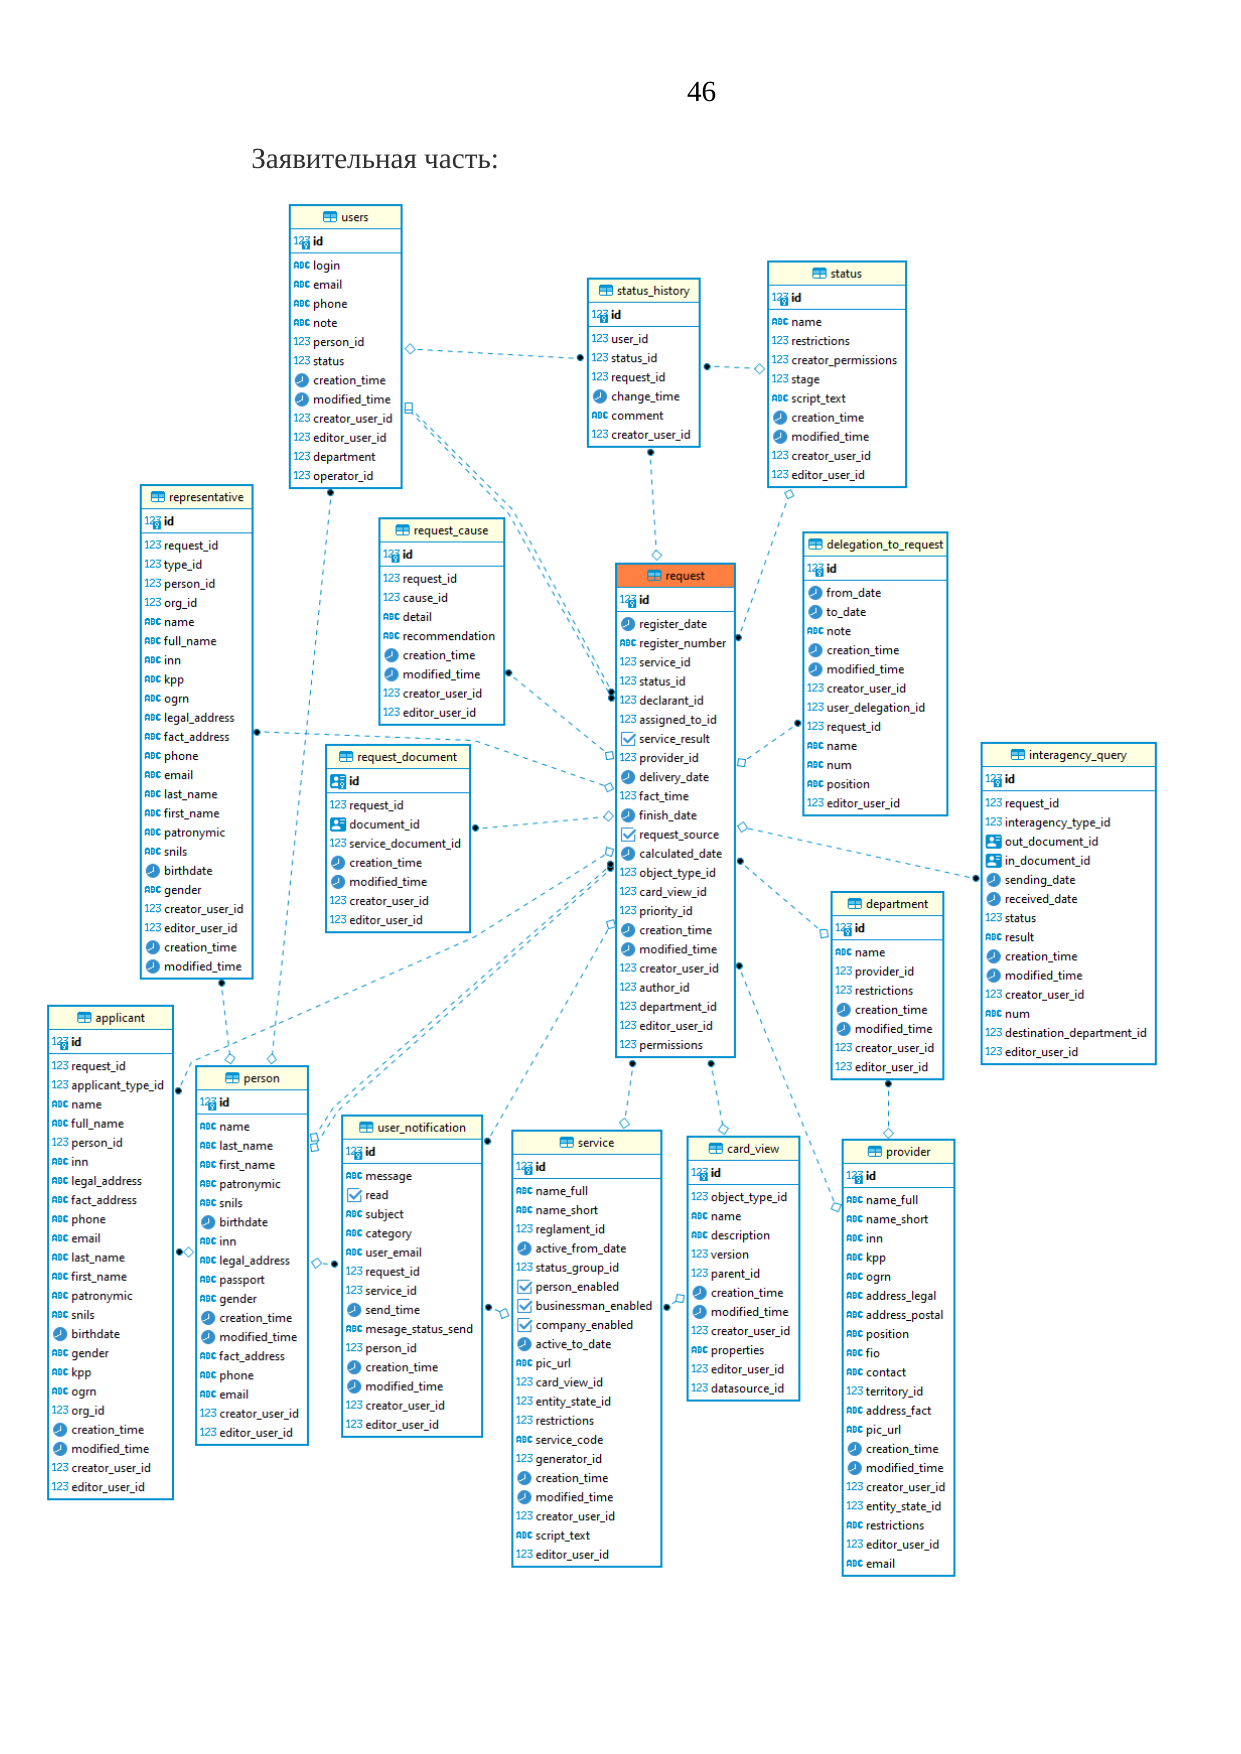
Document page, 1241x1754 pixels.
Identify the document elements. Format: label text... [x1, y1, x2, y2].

text Заявительная часть: [177, 141, 1152, 174]
picture [29, 191, 1179, 1604]
